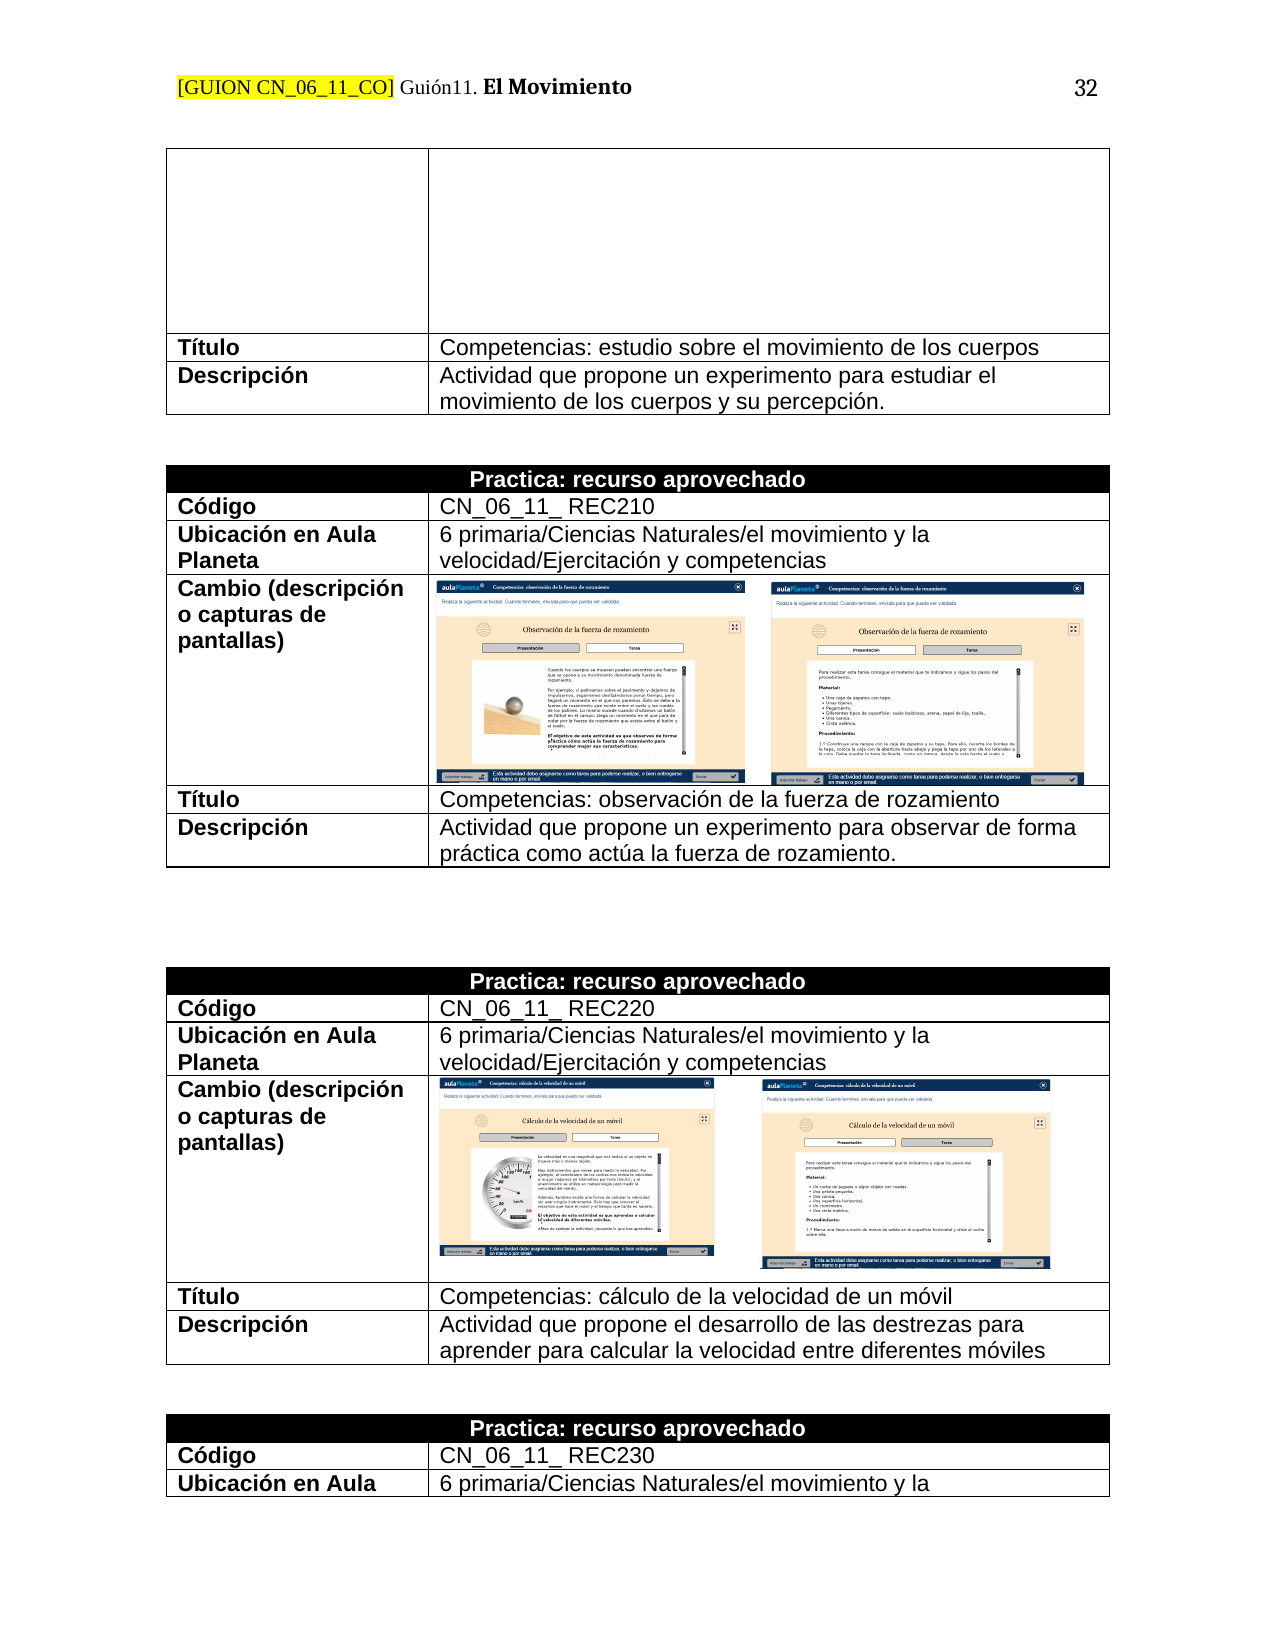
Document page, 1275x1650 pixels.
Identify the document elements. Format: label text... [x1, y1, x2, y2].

table_cell CN_06_11_ REC230 [429, 1443, 1109, 1469]
table_cell Cambio (descripción o capturas de pantallas) [167, 1076, 428, 1282]
table_cell [429, 149, 1109, 333]
table_cell Título [167, 1283, 428, 1310]
table_cell Competencias: observación de la fuerza de rozamiento [429, 786, 1109, 813]
table_cell 6 primaria/Ciencias Naturales/el movimiento y la velocidad/Ejercitación y competencias [429, 1023, 1109, 1075]
table_cell CN_06_11_ REC210 [429, 493, 1109, 520]
table_cell Competencias: cálculo de la velocidad de un móvil [429, 1283, 1109, 1310]
table_cell Título [167, 334, 428, 361]
picture [436, 579, 745, 783]
table_cell 6 primaria/Ciencias Naturales/el movimiento y la velocidad/Ejercitación y competencias [429, 521, 1109, 573]
table_cell Descripción [167, 814, 428, 866]
table_cell Código [167, 995, 428, 1021]
table_cell Código [167, 1443, 428, 1469]
table_header Practica: recurso aprovechado [167, 968, 1109, 994]
table_cell Ubicación en Aula Planeta [167, 1023, 428, 1075]
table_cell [167, 149, 428, 333]
table_header Practica: recurso aprovechado [167, 1415, 1109, 1441]
table_cell Cambio (descripción o capturas de pantallas) [167, 575, 428, 785]
table_cell Código [167, 493, 428, 520]
table_cell [429, 575, 1109, 785]
picture [760, 1079, 1051, 1269]
table_cell Descripción [167, 362, 428, 414]
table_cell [429, 1470, 1109, 1496]
table_header Practica: recurso aprovechado [167, 466, 1109, 492]
picture [770, 581, 1085, 785]
table_cell Título [167, 786, 428, 813]
table_cell Actividad que propone un experimento para estudiar el movimiento de los cuerpos y su percepción. [429, 362, 1109, 414]
table_cell Actividad que propone el desarrollo de las destrezas para aprender para calcular la velocidad entre diferentes móviles [429, 1311, 1109, 1363]
table_cell [429, 1076, 1109, 1282]
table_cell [167, 1470, 428, 1496]
picture [439, 1076, 716, 1256]
table_cell Actividad que propone un experimento para observar de forma práctica como actúa la fuerza de rozamiento. [429, 814, 1109, 866]
table_cell CN_06_11_ REC220 [429, 995, 1109, 1021]
table_cell Competencias: estudio sobre el movimiento de los cuerpos [429, 334, 1109, 361]
table_cell Ubicación en Aula Planeta [167, 521, 428, 573]
table_cell Descripción [167, 1311, 428, 1363]
